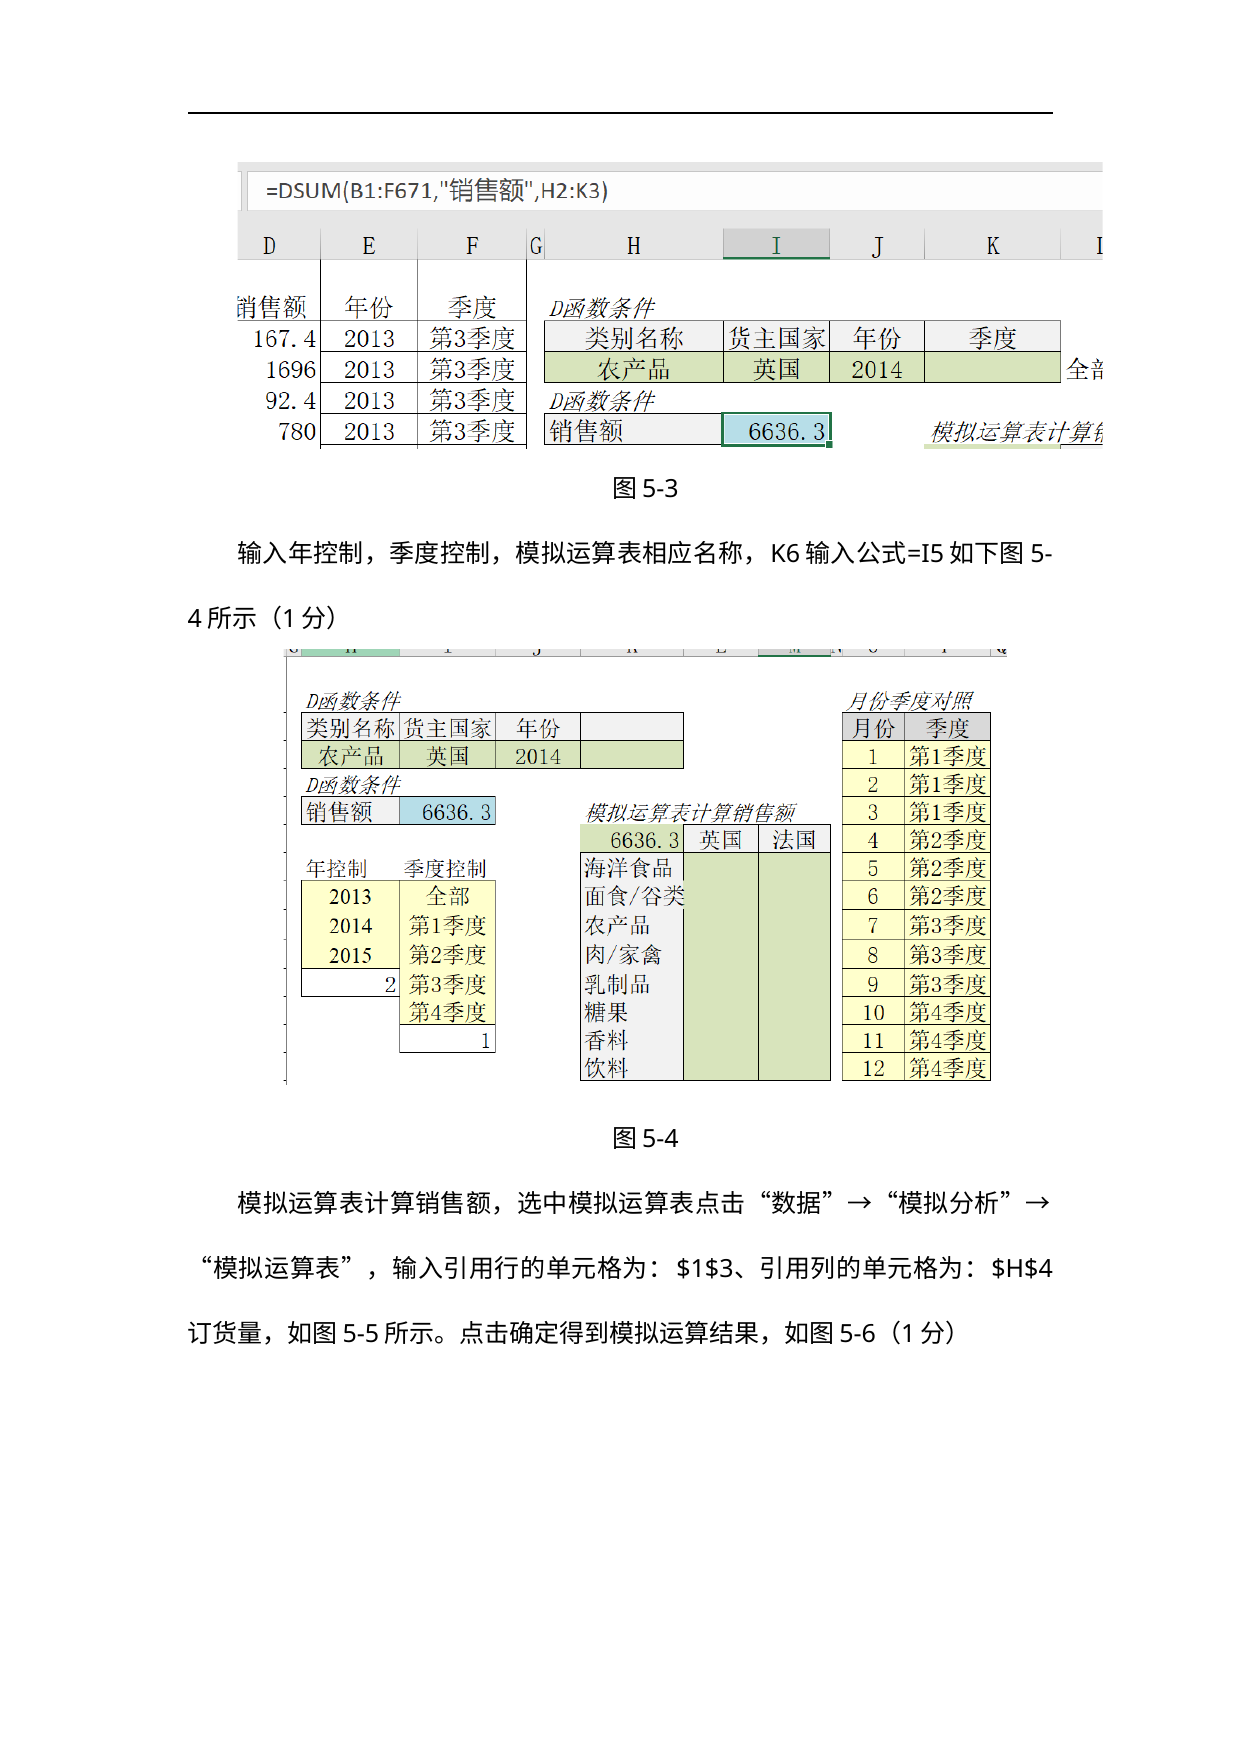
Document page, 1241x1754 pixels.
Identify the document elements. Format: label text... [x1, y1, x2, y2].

picture [283, 649, 1007, 1085]
text 输入年控制，季度控制，模拟运算表相应名称，K6输入公式=I5如下图5-4所示（1分） [187, 519, 1053, 649]
picture [237, 162, 1103, 449]
text 图5-3 [187, 454, 1053, 519]
text 模拟运算表计算销售额，选中模拟运算表点击“数据”→“模拟分析”→“模拟运算表”，输入引用行的单元格为：$1$3、引用列的单元格为：$H$4订货量，如图5-5所示。点击确定得到模拟运算结果，如图5-6（1分） [187, 1169, 1053, 1364]
text 图5-4 [187, 1104, 1053, 1169]
